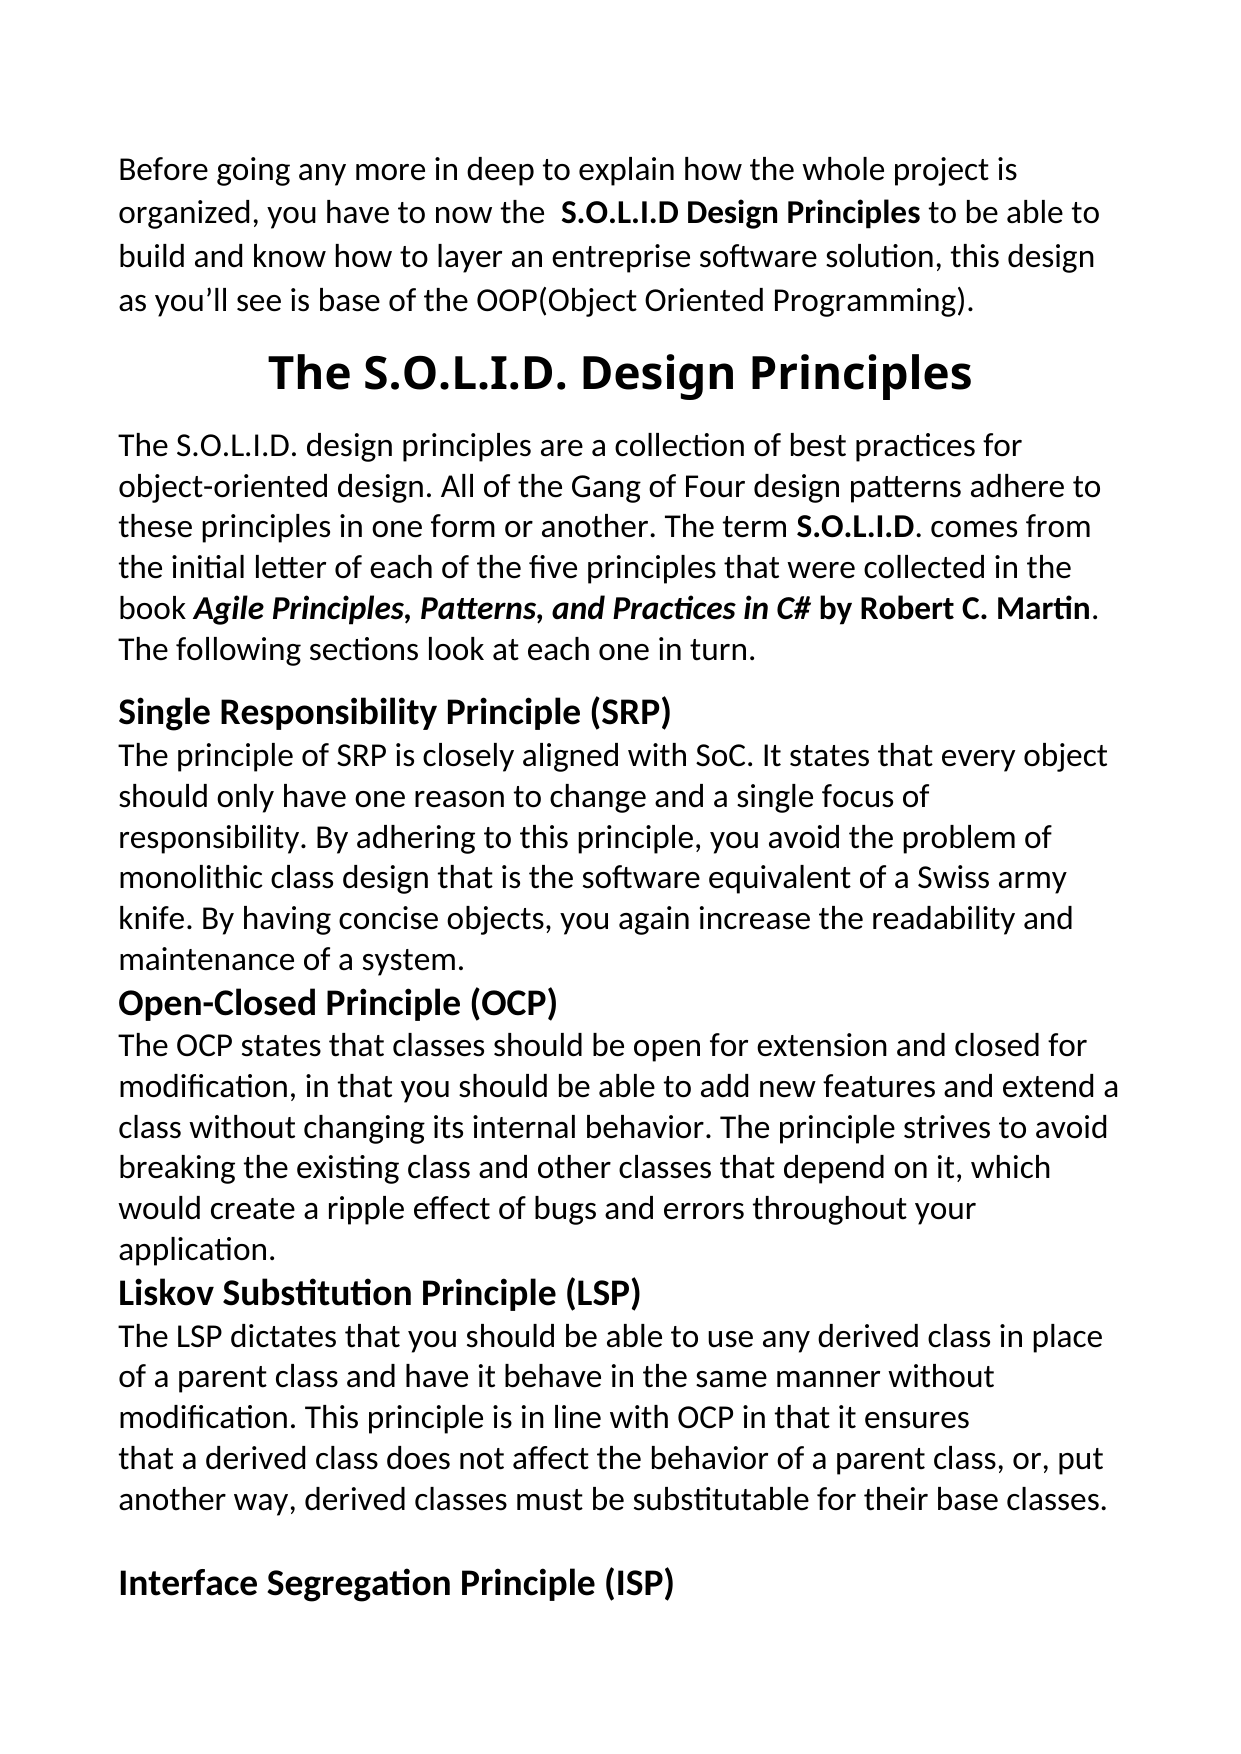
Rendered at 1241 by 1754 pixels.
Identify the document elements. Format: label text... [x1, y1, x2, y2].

text The OCP states that classes should be open for extension and closed for modification, in that you should be able to add new features and extend a class without changing its internal behavior. The principle strives to avoid breaking the existing class and other classes that depend on it, which [118, 1024, 1122, 1187]
text The following sections look at each one in turn. [118, 628, 1122, 668]
text The S.O.L.I.D. design principles are a collection of best practices for object-oriented design. All of the Gang of Four design patterns adhere to these principles in one form or another. The term S.O.L.I.D. comes from the initial letter of each of the five principles that were collected in the book Agile Principles, Patterns, and Practices in C# by Robert C. Martin. [118, 424, 1122, 628]
text Before going any more in deep to explain how the whole project is organized, you have to now the S.O.L.I.D Design Principles to be able to build and know how to layer an entreprise software solution, this design as you’ll see is base of the OOP(Object Oriented Programming). [118, 148, 1122, 320]
text Interface Segregation Principle (ISP) [118, 1559, 1122, 1605]
text Single Responsibility Principle (SRP) [118, 688, 1122, 734]
text Liskov Substitution Principle (LSP) [118, 1269, 1122, 1314]
text Open-Closed Principle (OCP) [118, 978, 1122, 1024]
text would create a ripple effect of bugs and errors throughout your application. [118, 1187, 1122, 1269]
text The LSP dictates that you should be able to use any derived class in place of a parent class and have it behave in the same manner without modification. This principle is in line with OCP in that it ensures [118, 1314, 1122, 1437]
text The S.O.L.I.D. Design Principles [118, 340, 1122, 402]
text that a derived class does not affect the behavior of a parent class, or, put another way, derived classes must be substitutable for their base classes. [118, 1437, 1122, 1518]
text The principle of SRP is closely aligned with SoC. It states that every object should only have one reason to change and a single focus of responsibility. By adhering to this principle, you avoid the problem of monolithic class design that is the software equivalent of a Swiss army knife. By having concise objects, you again increase the readability and maintenance of a system. [118, 734, 1122, 978]
